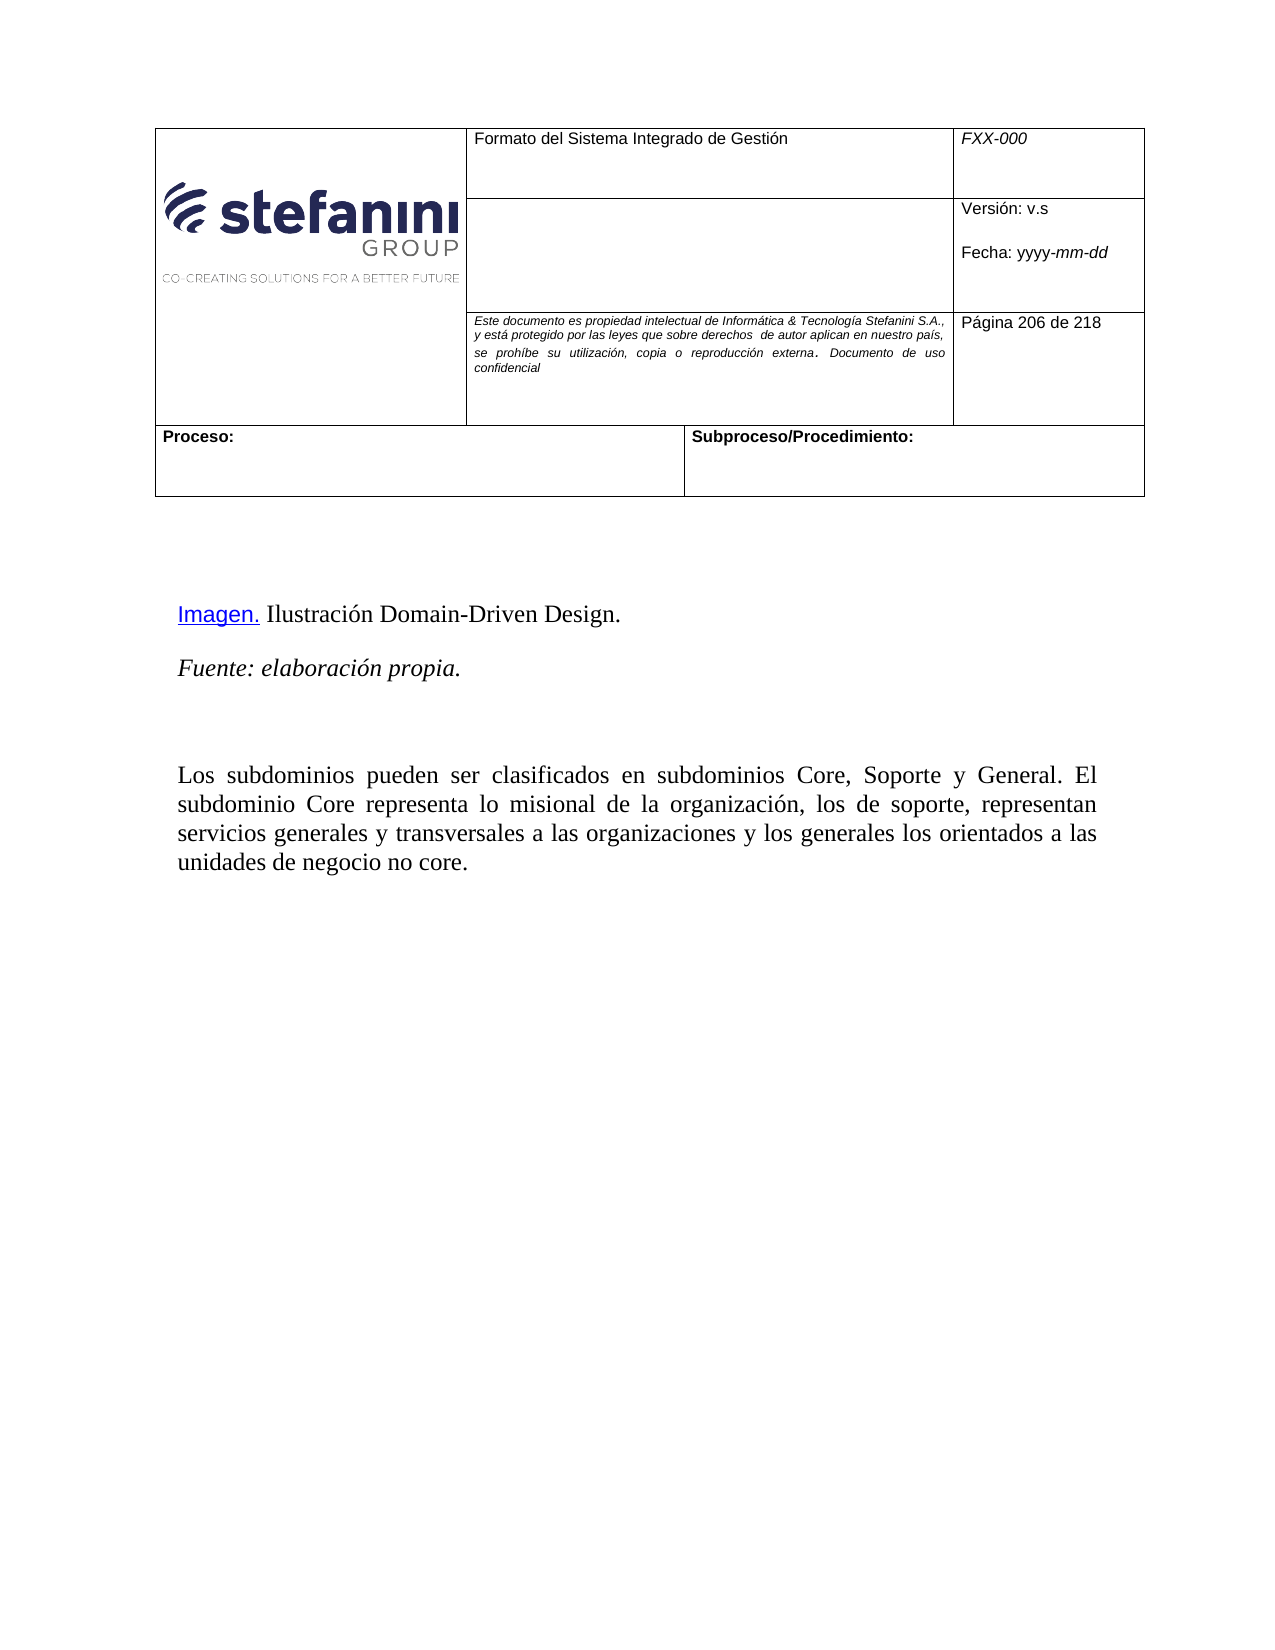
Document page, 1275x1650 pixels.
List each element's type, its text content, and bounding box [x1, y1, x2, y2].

text Fuente: elaboración propia. [177, 653, 1098, 682]
text Los subdominios pueden ser clasificados en subdominios Core, Soporte y General. El subdominio Core representa lo misional de la organización, los de soporte, representan servicios generales y transversales a las organizaciones y los generales los orientados a las unidades de negocio no core. [177, 761, 1098, 876]
picture [162, 182, 460, 286]
text Imagen. Ilustración Domain-Driven Design. [177, 599, 1098, 628]
